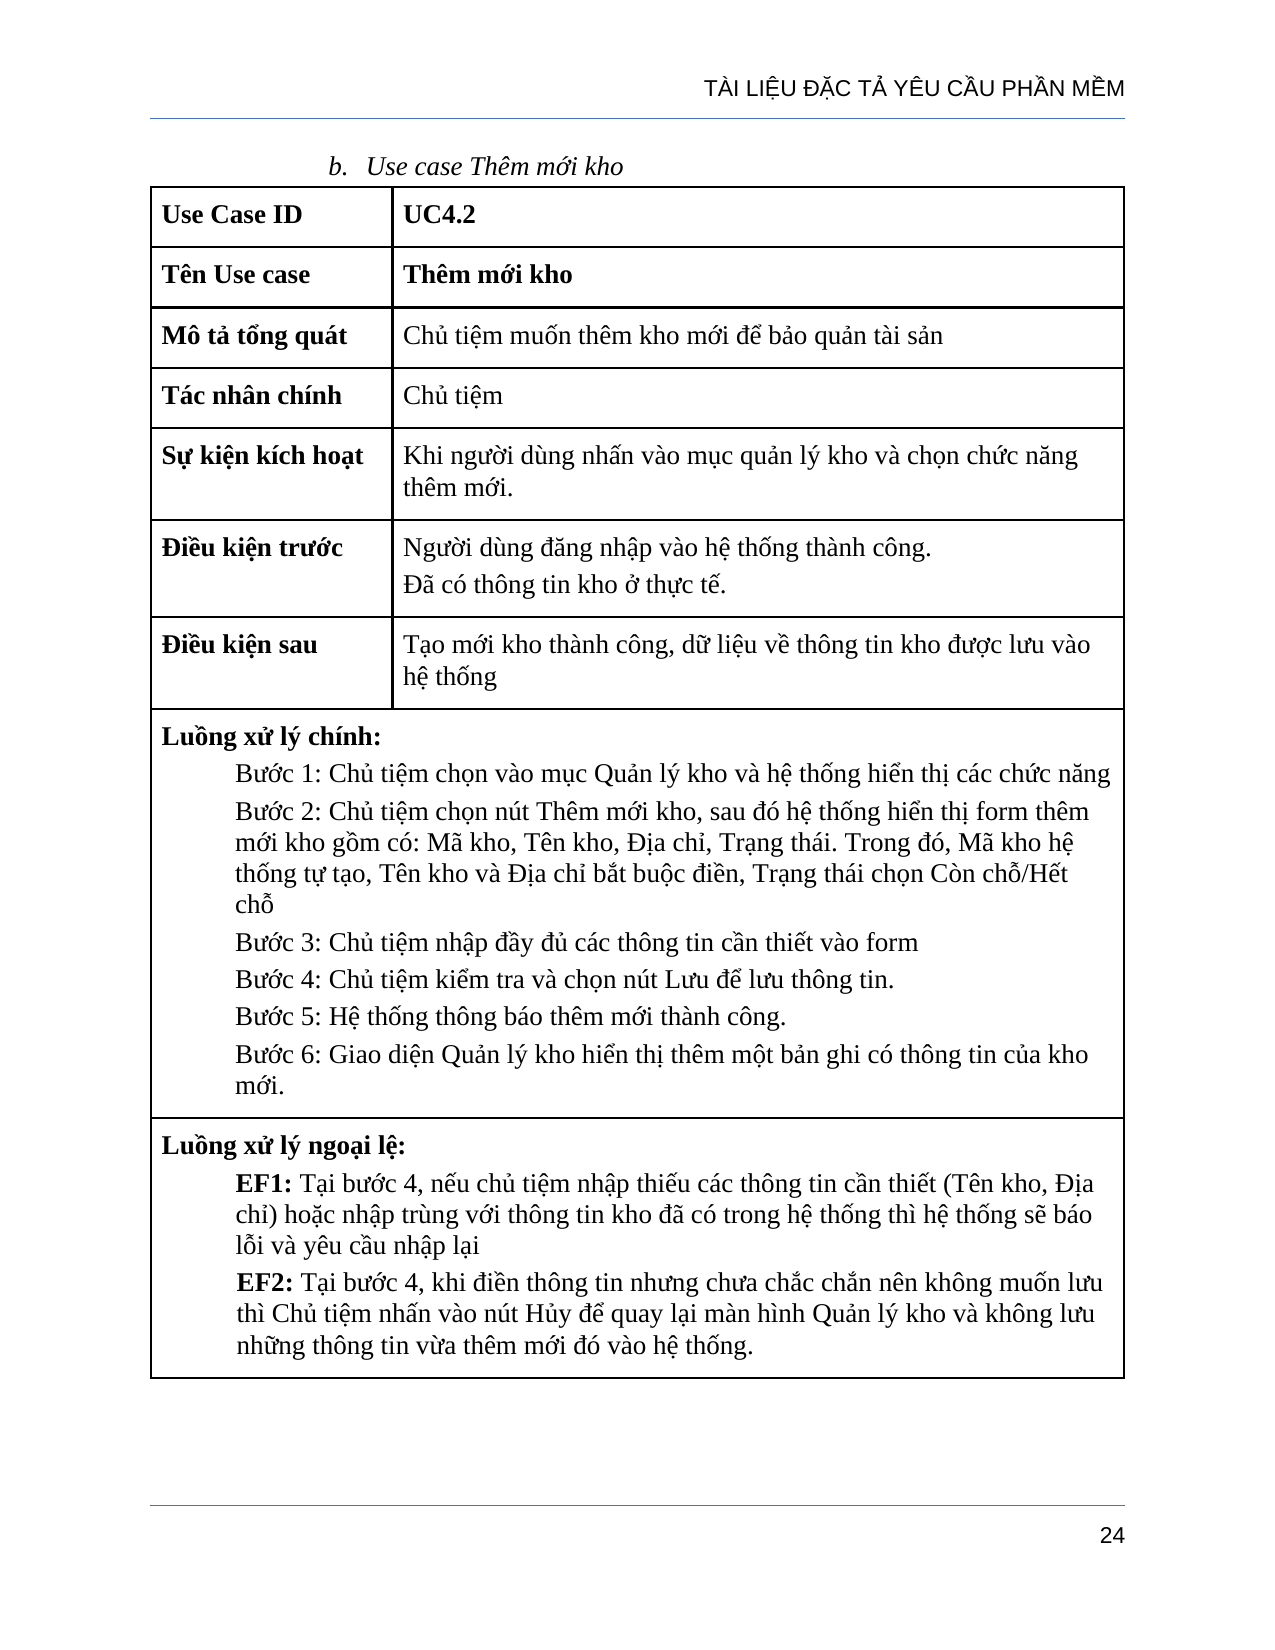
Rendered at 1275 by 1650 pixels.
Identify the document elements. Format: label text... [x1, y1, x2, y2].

table_cell Điều kiện sau [152, 618, 391, 708]
table_cell Điều kiện trước [152, 521, 391, 616]
table_cell Tác nhân chính [152, 369, 391, 427]
table_cell Người dùng đăng nhập vào hệ thống thành công. Đã có thông tin kho ở thực tế. [394, 521, 1123, 616]
list Use case Thêm mới kho [328, 150, 1125, 181]
table_cell Thêm mới kho [394, 248, 1123, 306]
table_cell Luồng xử lý chính: Bước 1: Chủ tiệm chọn vào mục Quản lý kho và hệ thống hiển thị các chức năng Bước 2: Chủ tiệm chọn nút Thêm mới kho, sau đó hệ thống hiển thị form thêm mới kho gồm có: Mã kho, Tên kho, Địa chỉ, Trạng thái. Trong đó, Mã kho hệ thống tự tạo, Tên kho và Địa chỉ bắt buộc điền, Trạng thái chọn Còn chỗ/Hết chỗ Bước 3: Chủ tiệm nhập đầy đủ các thông tin cần thiết vào form Bước 4: Chủ tiệm kiểm tra và chọn nút Lưu để lưu thông tin. Bước 5: Hệ thống thông báo thêm mới thành công. Bước 6: Giao diện Quản lý kho hiển thị thêm một bản ghi có thông tin của kho mới. [152, 710, 1123, 1117]
table_cell Sự kiện kích hoạt [152, 429, 391, 518]
table_cell Mô tả tổng quát [152, 309, 391, 367]
table_cell Chủ tiệm [394, 369, 1123, 427]
table_cell Chủ tiệm muốn thêm kho mới để bảo quản tài sản [394, 309, 1123, 367]
table_cell Tên Use case [152, 248, 391, 306]
table_cell Luồng xử lý ngoại lệ: EF1: Tại bước 4, nếu chủ tiệm nhập thiếu các thông tin cần thiết (Tên kho, Địa chỉ) hoặc nhập trùng với thông tin kho đã có trong hệ thống thì hệ thống sẽ báo lỗi và yêu cầu nhập lại EF2: Tại bước 4, khi điền thông tin nhưng chưa chắc chắn nên không muốn lưu thì Chủ tiệm nhấn vào nút Hủy để quay lại màn hình Quản lý kho và không lưu những thông tin vừa thêm mới đó vào hệ thống. [152, 1119, 1123, 1377]
table_cell Khi người dùng nhấn vào mục quản lý kho và chọn chức năng thêm mới. [394, 429, 1123, 518]
table_header Use Case ID [152, 188, 391, 246]
table_cell Tạo mới kho thành công, dữ liệu về thông tin kho được lưu vào hệ thống [394, 618, 1123, 708]
table_header UC4.2 [394, 188, 1123, 246]
